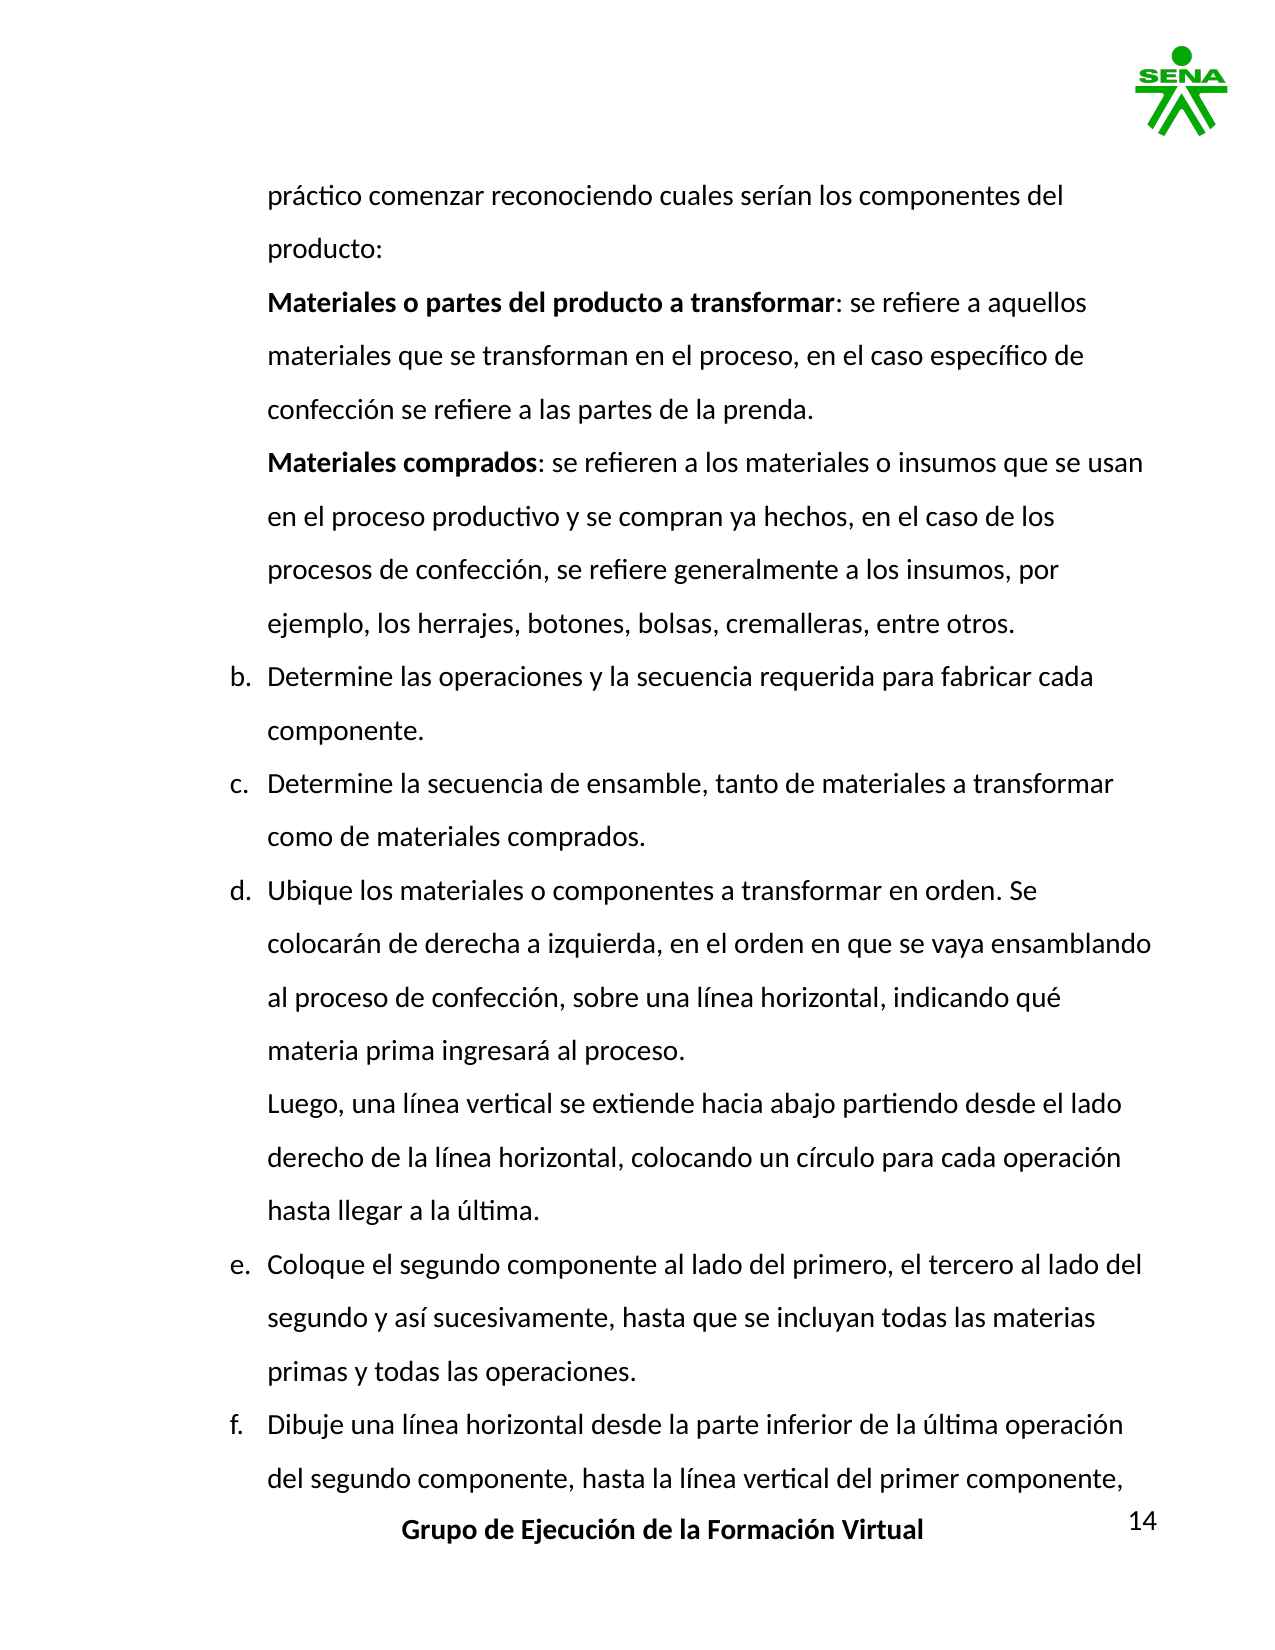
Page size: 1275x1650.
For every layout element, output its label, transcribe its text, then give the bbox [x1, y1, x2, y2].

list Ubique los materiales o componentes a transformar en orden. Se colocarán de derecha a izquierda, en el orden en que se vaya ensamblando al proceso de confección, sobre una línea horizontal, indicando qué materia prima ingresará al proceso. [229, 872, 1157, 1068]
list Materiales comprados: se refieren a los materiales o insumos que se usan en el proceso productivo y se compran ya hechos, en el caso de los procesos de confección, se refiere generalmente a los insumos, por ejemplo, los herrajes, botones, bolsas, cremalleras, entre otros. [267, 444, 1157, 640]
list Luego, una línea vertical se extiende hacia abajo partiendo desde el lado derecho de la línea horizontal, colocando un círculo para cada operación hasta llegar a la última. [267, 1086, 1157, 1228]
list Coloque el segundo componente al lado del primero, el tercero al lado del segundo y así sucesivamente, hasta que se incluyan todas las materias primas y todas las operaciones. [229, 1246, 1157, 1388]
list Determine la secuencia de ensamble, tanto de materiales a transformar como de materiales comprados. [229, 765, 1157, 854]
list Determine las operaciones y la secuencia requerida para fabricar cada componente. [229, 658, 1157, 747]
picture [1135, 46, 1228, 136]
list Materiales o partes del producto a transformar: se refiere a aquellos materiales que se transforman en el proceso, en el caso específico de confección se refiere a las partes de la prenda. [267, 284, 1157, 427]
